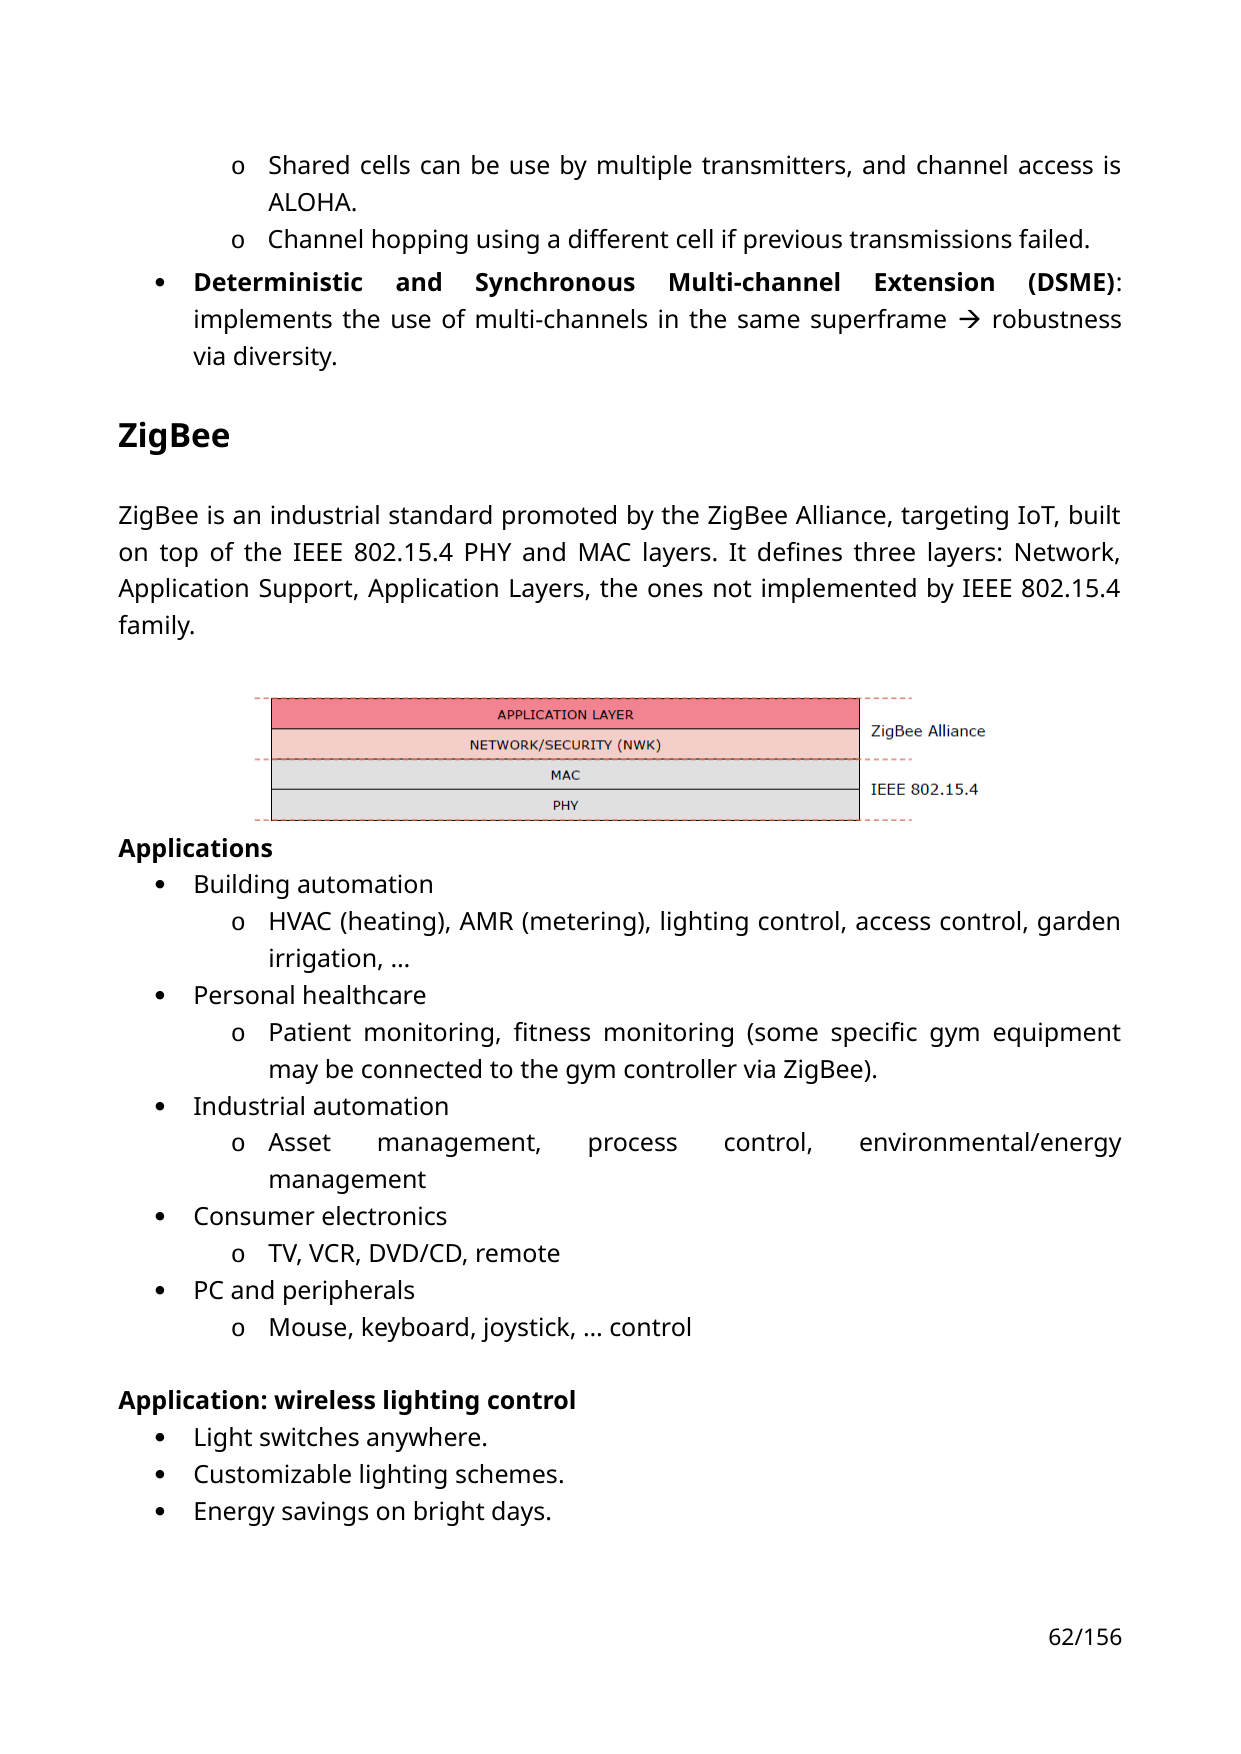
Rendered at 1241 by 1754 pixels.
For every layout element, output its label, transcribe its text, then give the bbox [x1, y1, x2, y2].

list Personal healthcare [156, 978, 1122, 1012]
list Asset management, process control, environmental/energy management [231, 1125, 1122, 1196]
list TV, VCR, DVD/CD, remote [231, 1235, 1122, 1270]
list Customizable lighting schemes. [156, 1456, 1122, 1491]
list Shared cells can be use by multiple transmitters, and channel access is ALOHA. [231, 148, 1122, 219]
list Light switches anywhere. [156, 1420, 1122, 1454]
picture [248, 681, 993, 829]
text Applications [118, 830, 1122, 864]
list Patient monitoring, fitness monitoring (some specific gym equipment may be connected to the gym controller via ZigBee). [231, 1014, 1122, 1085]
list Energy savings on bright days. [156, 1493, 1122, 1527]
list HVAC (heating), AMR (metering), lighting control, access control, garden irrigation, … [231, 904, 1122, 975]
list Consumer electronics [156, 1199, 1122, 1233]
list Building automation [156, 867, 1122, 901]
text ZigBee is an industrial standard promoted by the ZigBee Alliance, targeting IoT, built on top of the IEEE 802.15.4 PHY and MAC layers. It defines three layers: Network, Application Support, Application Layers, the ones not implemented by IEEE 802.15.4 family. [118, 497, 1122, 642]
text ZigBee [118, 412, 1122, 457]
list PC and peripherals [156, 1272, 1122, 1306]
text Application: wireless lighting control [118, 1383, 1122, 1417]
list Channel hopping using a different cell if previous transmissions failed. [230, 221, 1122, 256]
list Industrial automation [156, 1088, 1122, 1122]
list Deterministic and Synchronous Multi-channel Extension (DSME): implements the use of multi-channels in the same superframe robustness via diversity. [156, 264, 1122, 372]
list Mouse, keyboard, joystick, … control [231, 1309, 1122, 1343]
